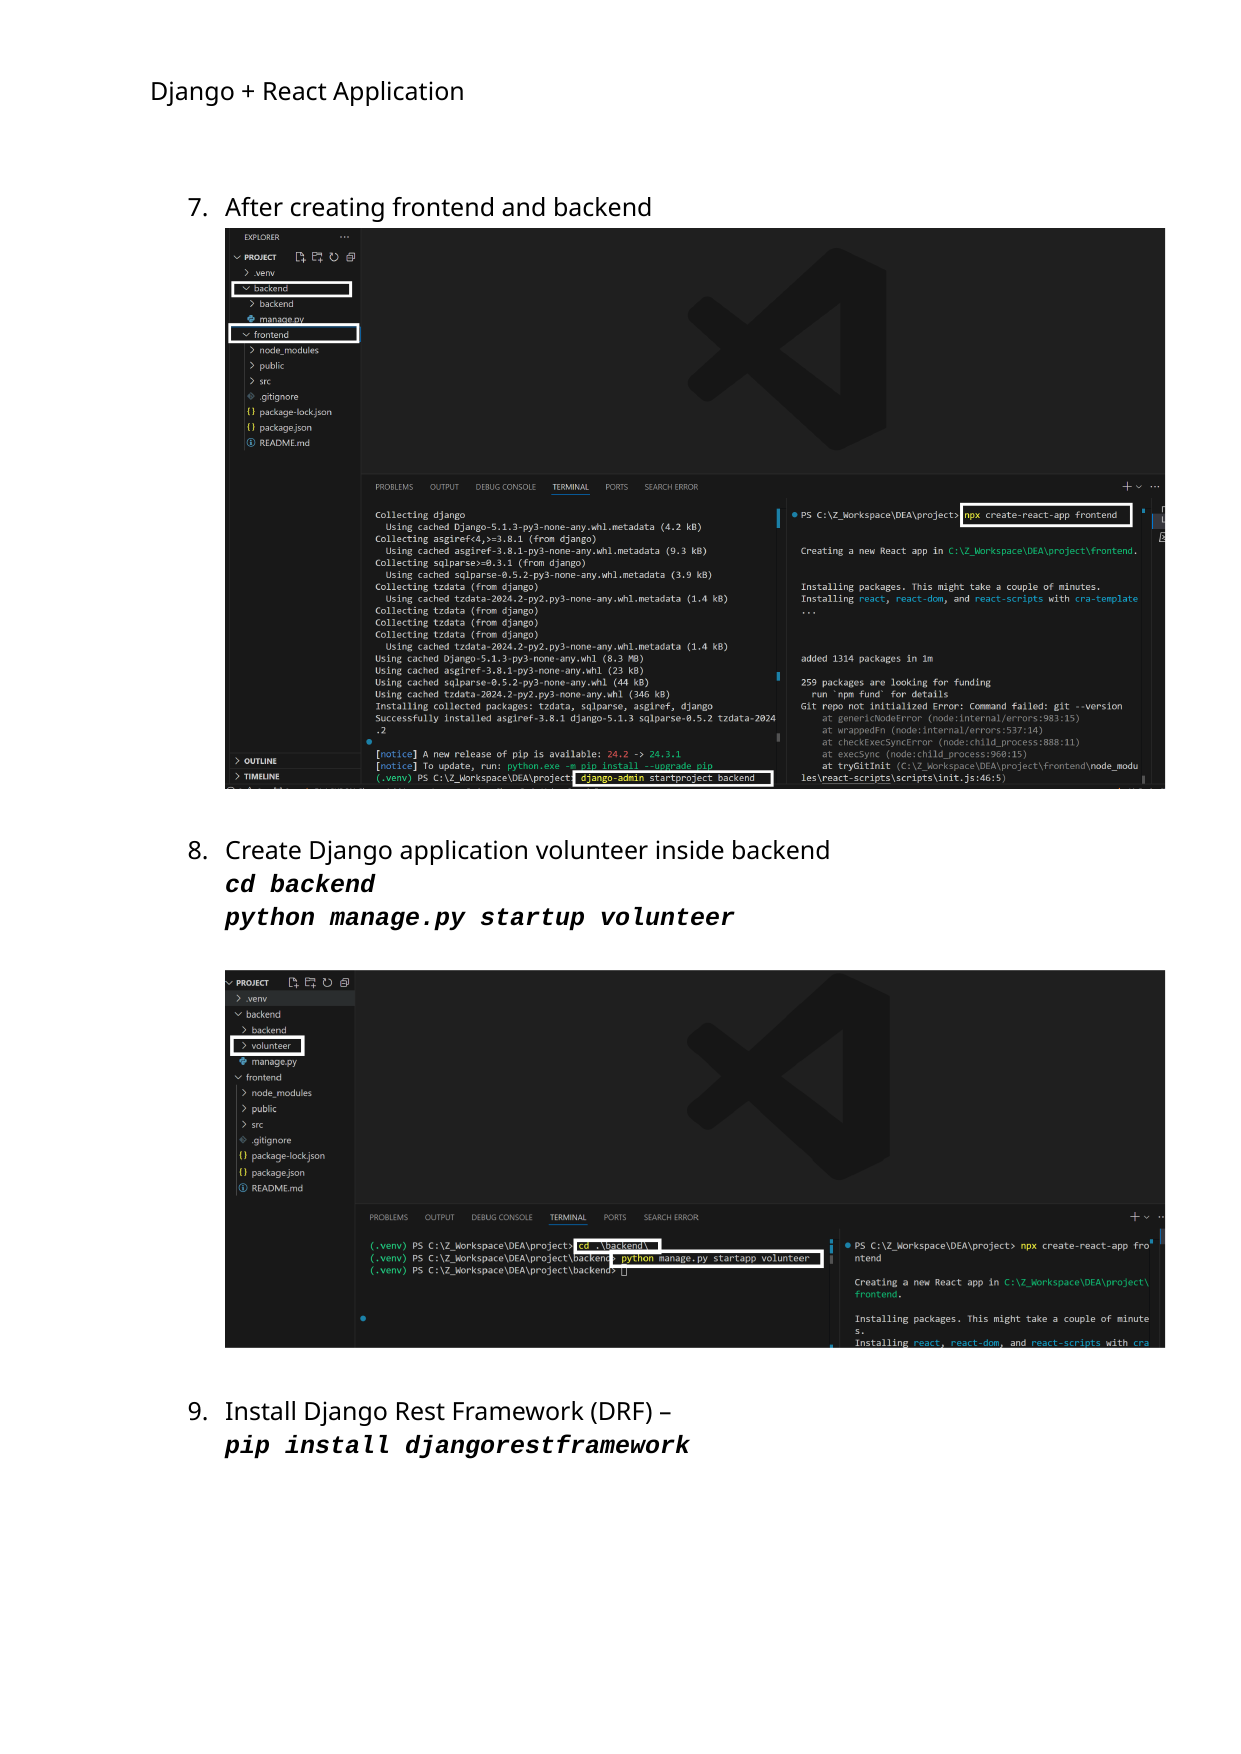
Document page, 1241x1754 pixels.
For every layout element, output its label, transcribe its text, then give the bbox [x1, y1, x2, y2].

list cd backend [225, 872, 1090, 900]
list Install Django Rest Framework (DRF) – [187, 1394, 1090, 1428]
list Create Django application volunteer inside backend [187, 832, 1090, 867]
picture [225, 969, 1166, 1350]
list python manage.py startup volunteer [225, 904, 1090, 932]
picture [225, 228, 1166, 789]
list After creating frontend and backend [187, 189, 1090, 223]
list pip install djangorestframework [225, 1433, 1090, 1461]
